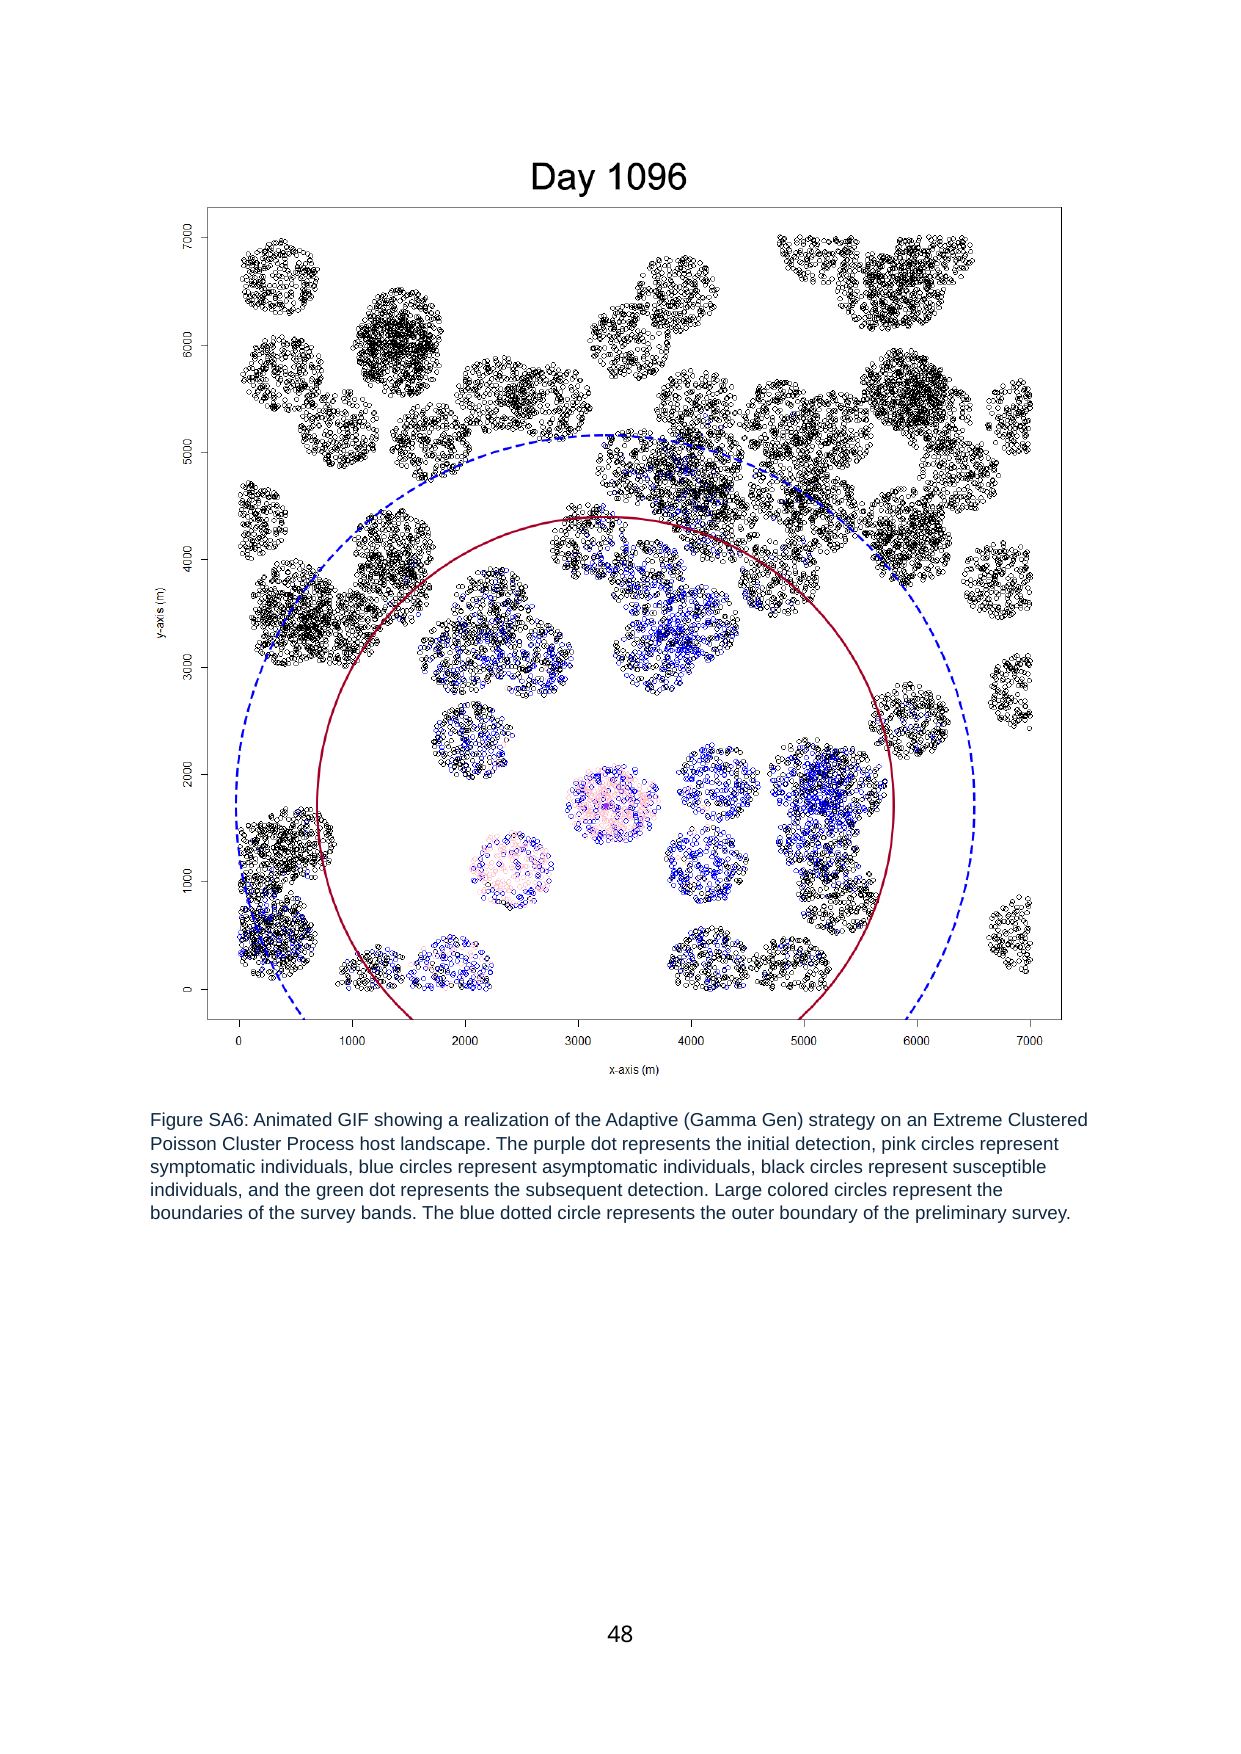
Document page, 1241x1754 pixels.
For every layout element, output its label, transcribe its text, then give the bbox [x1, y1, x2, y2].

picture [150, 150, 1090, 1091]
text Figure SA6: Animated GIF showing a realization of the Adaptive (Gamma Gen) strategy on an Extreme Clustered Poisson Cluster Process host landscape. The purple dot represents the initial detection, pink circles represent symptomatic individuals, blue circles represent asymptomatic individuals, black circles represent susceptible individuals, and the green dot represents the subsequent detection. Large colored circles represent the boundaries of the survey bands. The blue dotted circle represents the outer boundary of the preliminary survey. [150, 1109, 1090, 1224]
